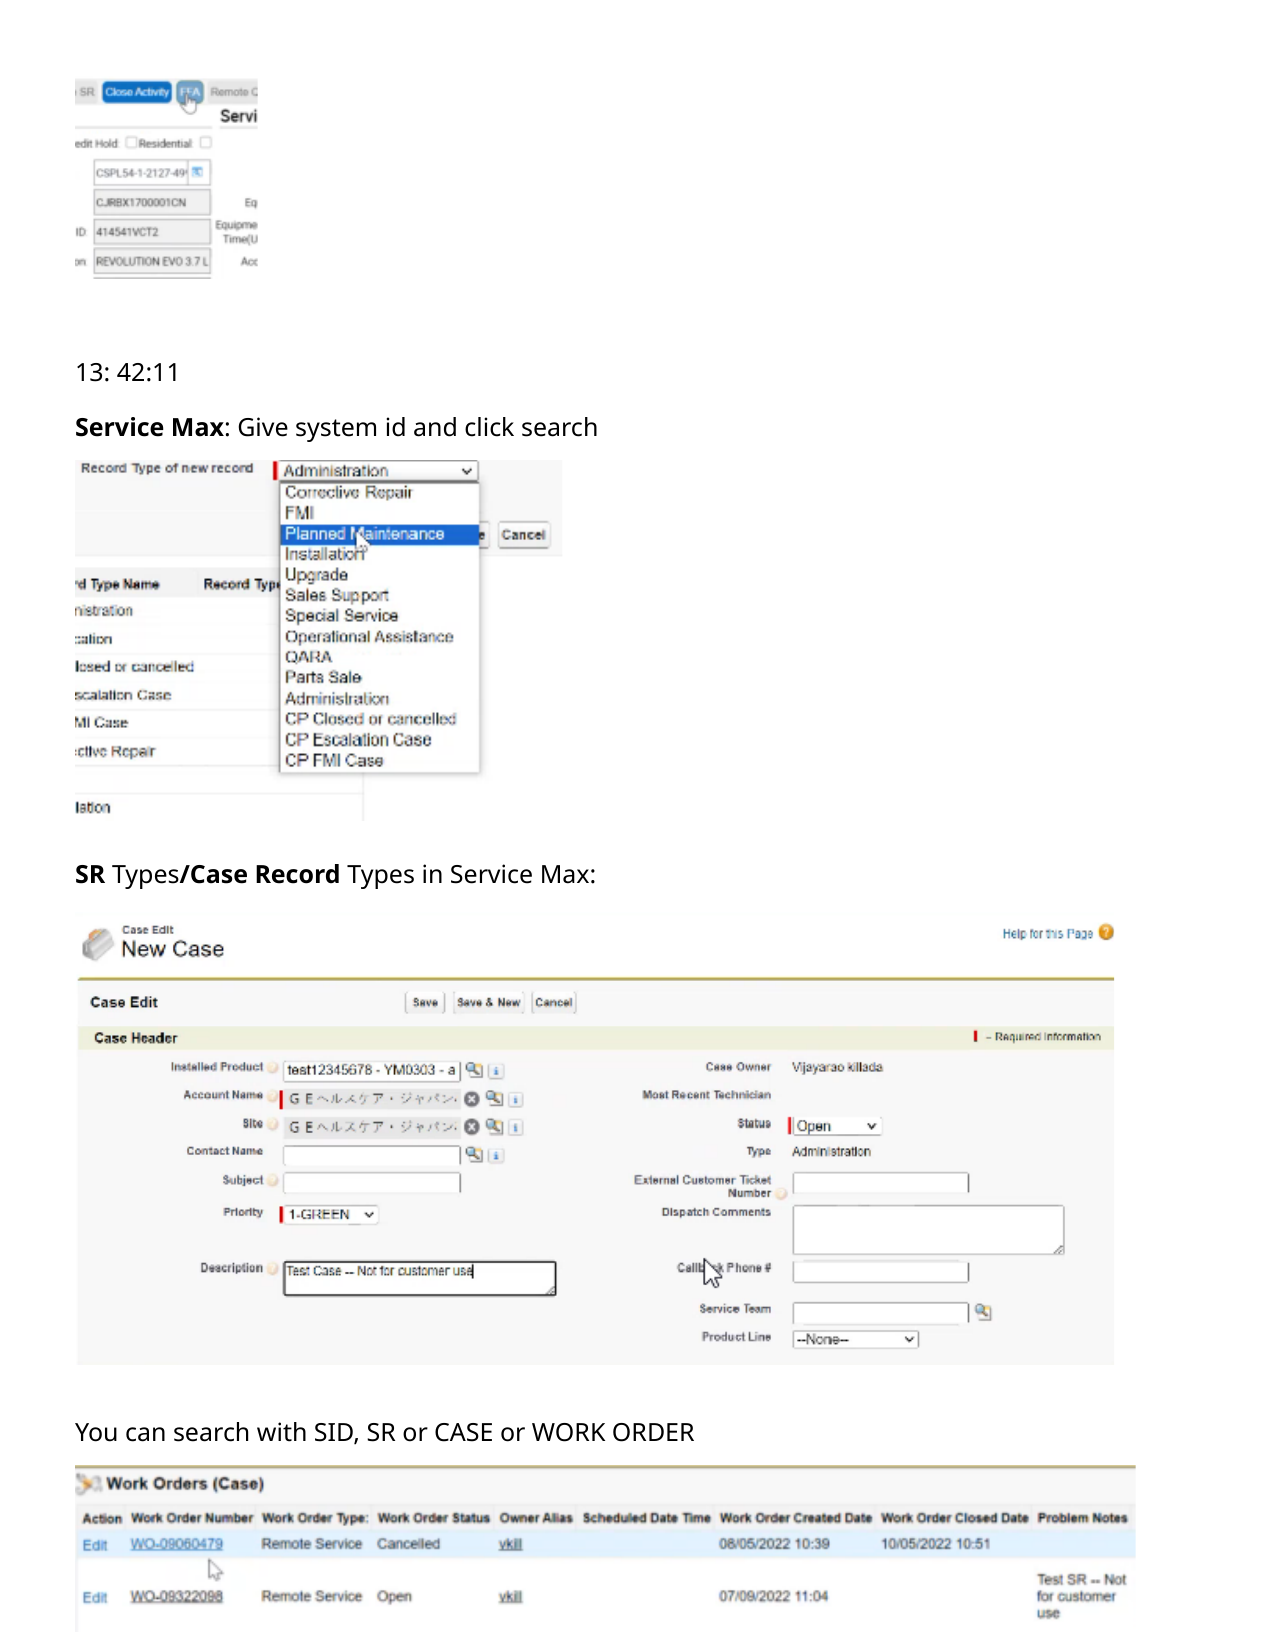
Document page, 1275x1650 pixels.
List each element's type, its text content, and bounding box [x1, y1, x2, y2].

picture [75, 460, 563, 821]
text SR Types/Case Record Types in Service Max: [75, 857, 1200, 891]
picture [75, 912, 1115, 1365]
text You can search with SID, SR or CASE or WORK ORDER [75, 1415, 1200, 1449]
text Service Max: Give system id and click search [75, 410, 1200, 444]
picture [75, 75, 258, 279]
text 13: 42:11 [75, 354, 1200, 388]
picture [75, 1465, 1136, 1632]
